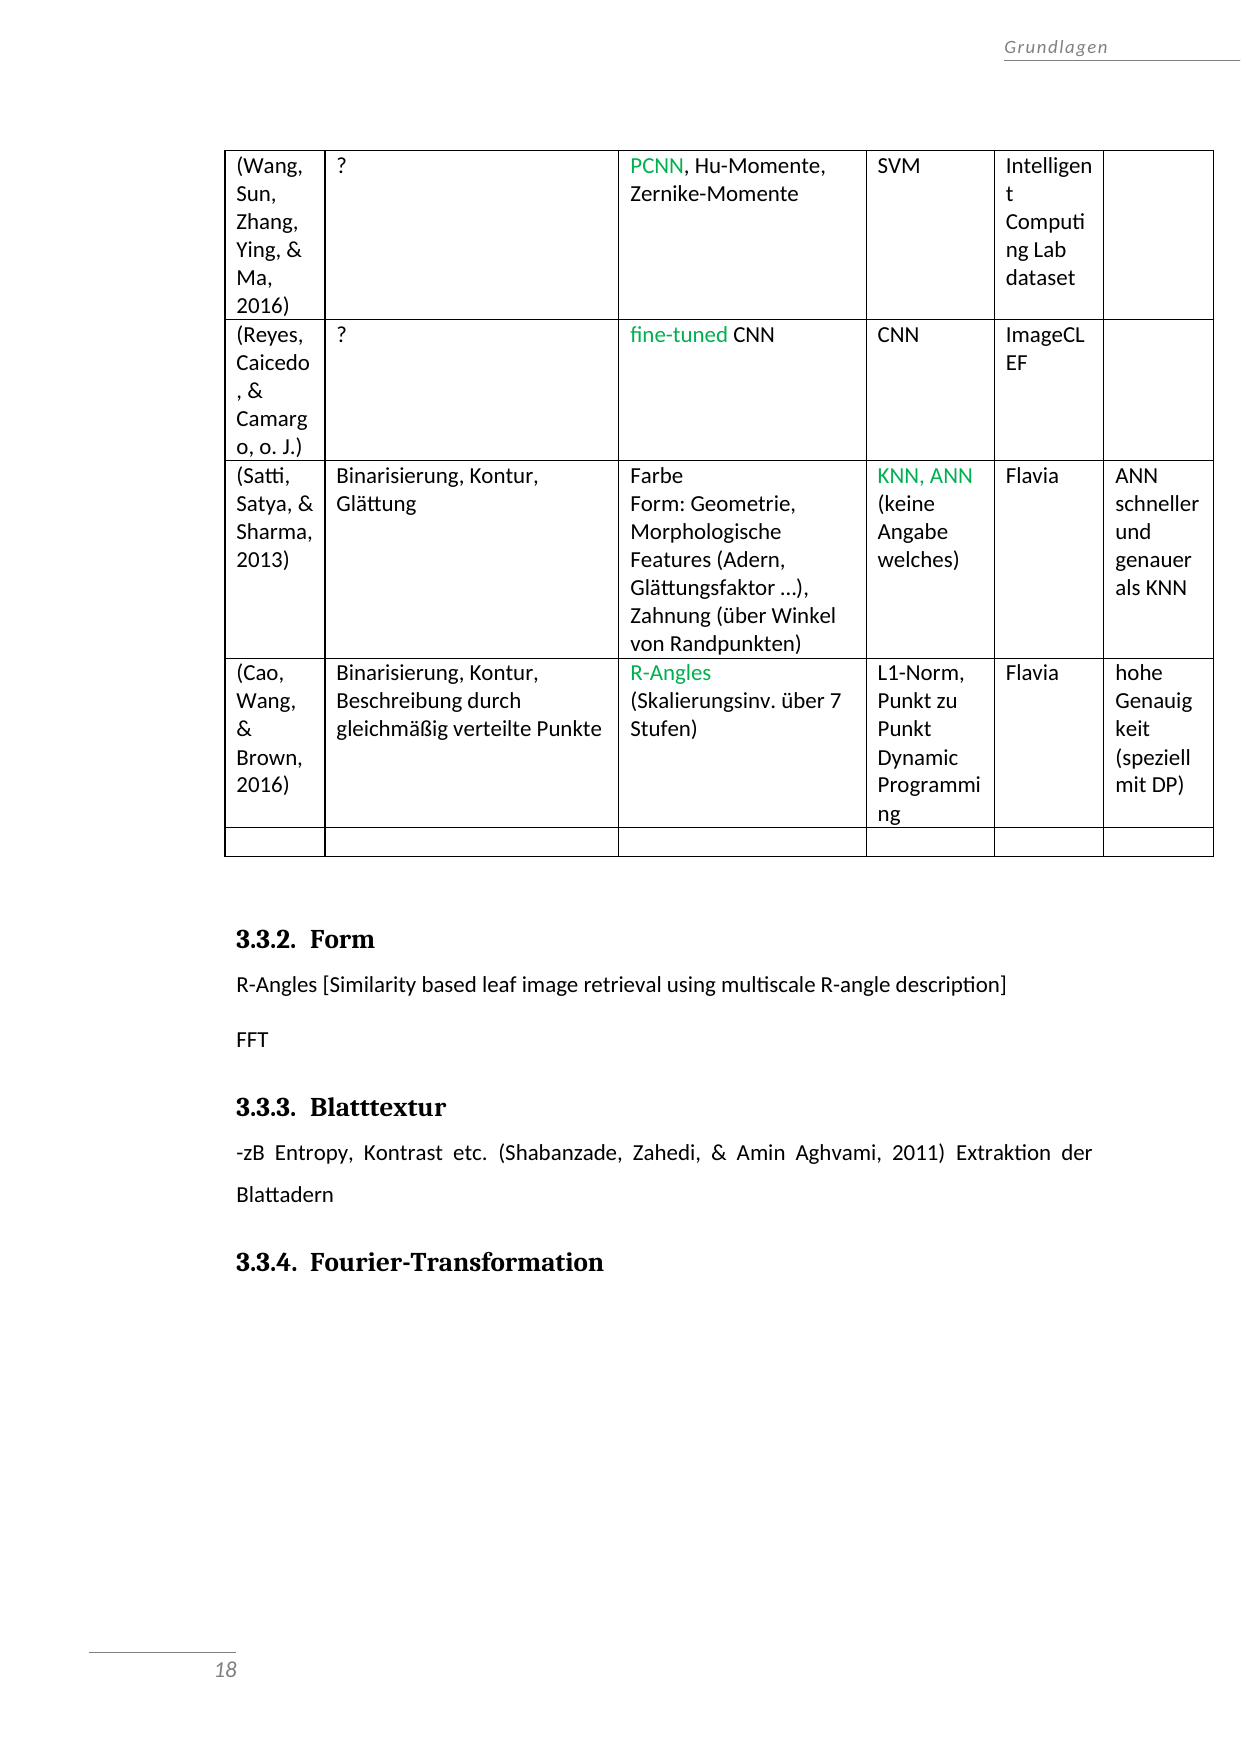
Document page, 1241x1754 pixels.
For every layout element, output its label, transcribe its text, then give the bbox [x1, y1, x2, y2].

table_cell (Cao, Wang, & Brown, 2016) [226, 659, 324, 827]
table_cell R-Angles (Skalierungsinv. über 7 Stufen) [619, 659, 866, 827]
subtitle Blatttextur [236, 1092, 1093, 1123]
table_cell fine-tuned CNN [619, 320, 866, 460]
table_cell Farbe Form: Geometrie, Morphologische Features (Adern, Glättungsfaktor …), Zahnung (über Winkel von Randpunkten) [619, 461, 866, 657]
table_cell Flavia [995, 659, 1103, 827]
table_cell [226, 828, 324, 856]
subtitle Form [236, 924, 1093, 955]
table_cell ? [326, 320, 618, 460]
text -zB Entropy, Kontrast etc. (Shabanzade, Zahedi, & Amin Aghvami, 2011) Extraktion der Blattadern [236, 1138, 1093, 1208]
table_cell [1104, 828, 1213, 856]
table_cell (Satti, Satya, & Sharma, 2013) [226, 461, 324, 657]
table_cell Flavia [995, 461, 1103, 657]
table_cell [867, 828, 994, 856]
table_cell [1104, 320, 1213, 460]
table_cell KNN, ANN (keine Angabe welches) [867, 461, 994, 657]
table_cell SVM [867, 151, 994, 319]
table_cell L1-Norm, Punkt zu Punkt Dynamic Programming [867, 659, 994, 827]
text R-Angles [Similarity based leaf image retrieval using multiscale R-angle description] [236, 970, 1093, 998]
table_cell Intelligent Computing Lab dataset [995, 151, 1103, 319]
table_cell CNN [867, 320, 994, 460]
table_cell (Reyes, Caicedo, & Camargo, o. J.) [226, 320, 324, 460]
table_cell Binarisierung, Kontur, Glättung [326, 461, 618, 657]
table_cell Binarisierung, Kontur, Beschreibung durch gleichmäßig verteilte Punkte [326, 659, 618, 827]
table_cell [995, 828, 1103, 856]
table_cell [1104, 151, 1213, 319]
table_cell [619, 828, 866, 856]
table_cell hohe Genauigkeit (speziell mit DP) [1104, 659, 1213, 827]
table_cell [326, 828, 618, 856]
text FFT [236, 1025, 1093, 1053]
subtitle Fourier-Transformation [236, 1247, 1093, 1279]
table_cell PCNN, Hu-Momente, Zernike-Momente [619, 151, 866, 319]
table_cell ? [326, 151, 618, 319]
table_cell ANN schneller und genauer als KNN [1104, 461, 1213, 657]
table_cell ImageCLEF [995, 320, 1103, 460]
table_cell (Wang, Sun, Zhang, Ying, & Ma, 2016) [226, 151, 324, 319]
